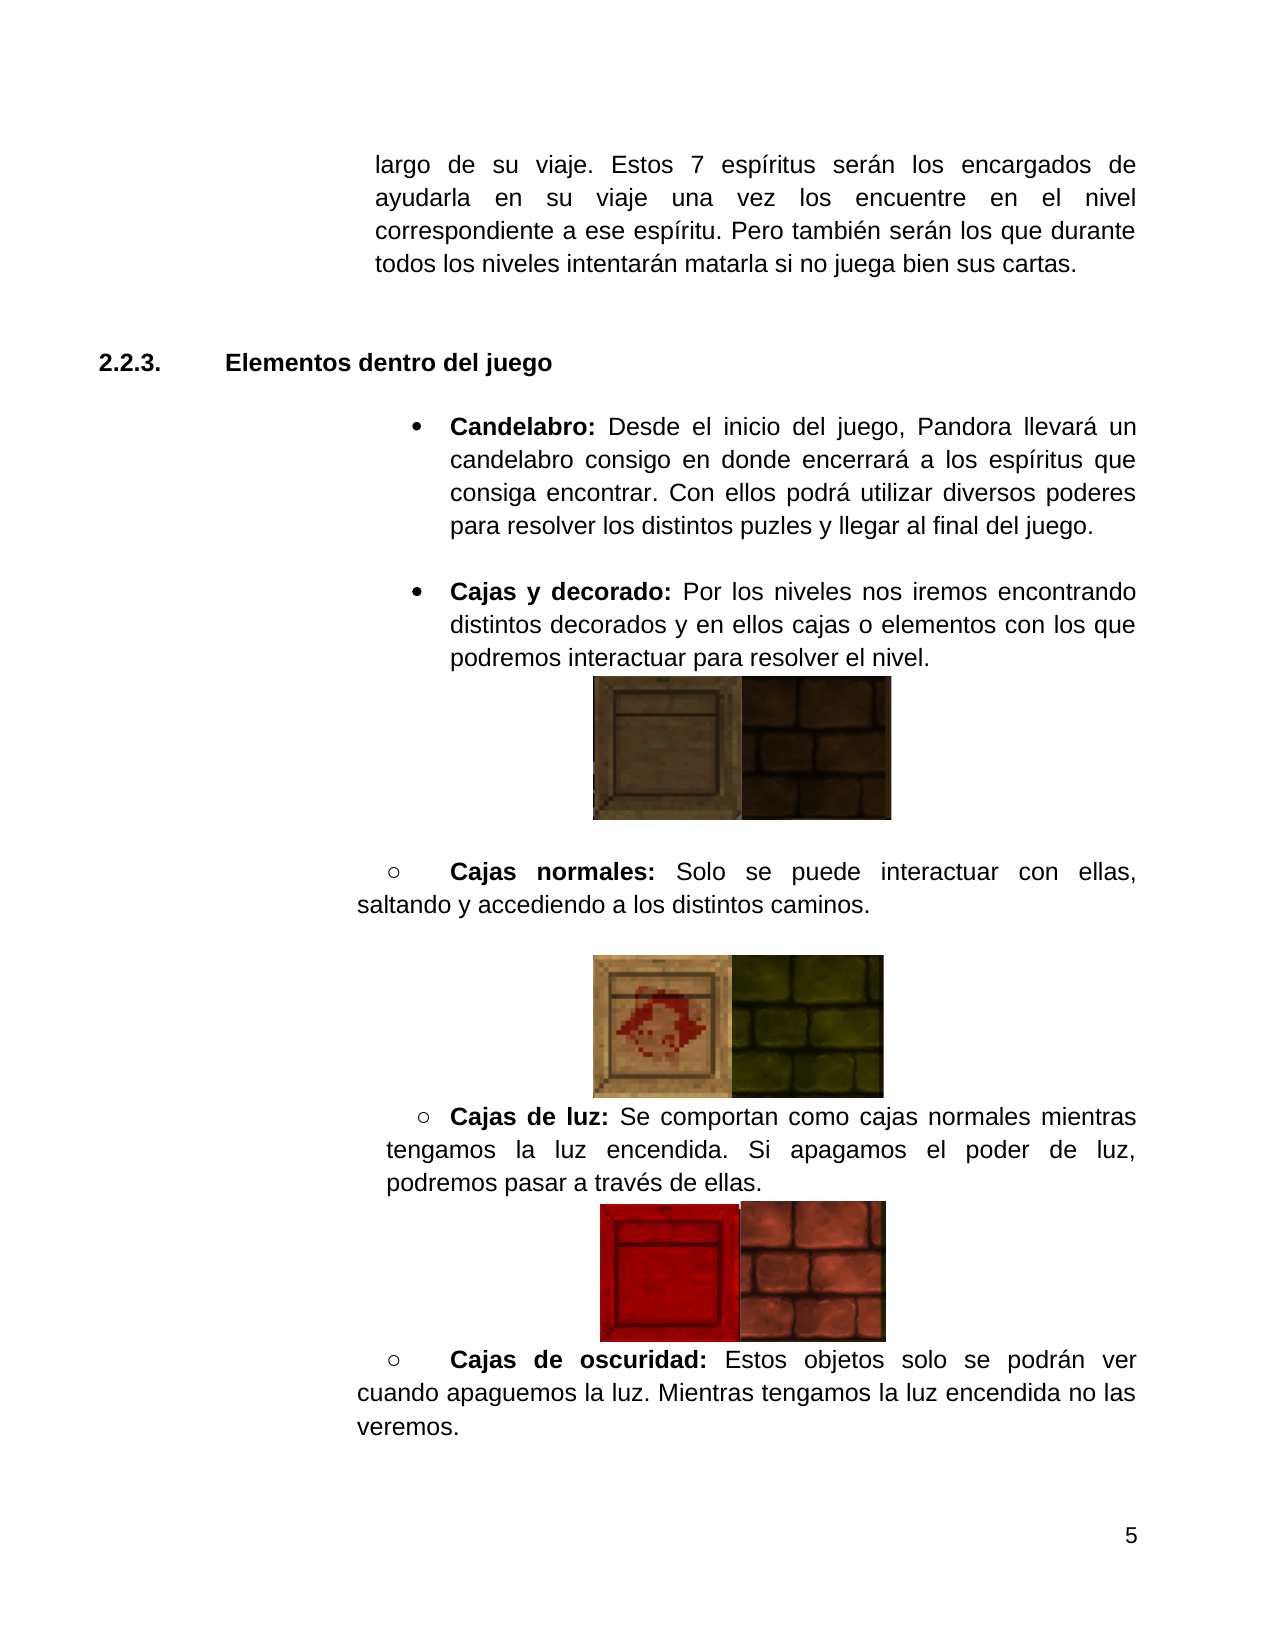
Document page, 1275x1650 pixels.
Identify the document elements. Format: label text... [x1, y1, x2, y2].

list Candelabro: Desde el inicio del juego, Pandora llevará un candelabro consigo en donde encerrará a los espíritus que consiga encontrar. Con ellos podrá utilizar diversos poderes para resolver los distintos puzles y llegar al final del juego. [412, 412, 1137, 540]
list Elementos dentro del juego [150, 348, 1137, 377]
list Cajas de luz: Se comportan como cajas normales mientras tengamos la luz encendida. Si apagamos el poder de luz, podremos pasar a través de ellas. [386, 1102, 1137, 1197]
list Cajas de oscuridad: Estos objetos solo se podrán ver cuando apaguemos la luz. Mientras tengamos la luz encendida no las veremos. [357, 1345, 1137, 1440]
picture [600, 1201, 886, 1342]
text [375, 150, 1137, 278]
list Cajas normales: Solo se puede interactuar con ellas, saltando y accediendo a los distintos caminos. [357, 857, 1137, 918]
list Cajas y decorado: Por los niveles nos iremos encontrando distintos decorados y en ellos cajas o elementos con los que podremos interactuar para resolver el nivel. [412, 577, 1137, 672]
picture [593, 676, 892, 820]
picture [593, 955, 884, 1098]
